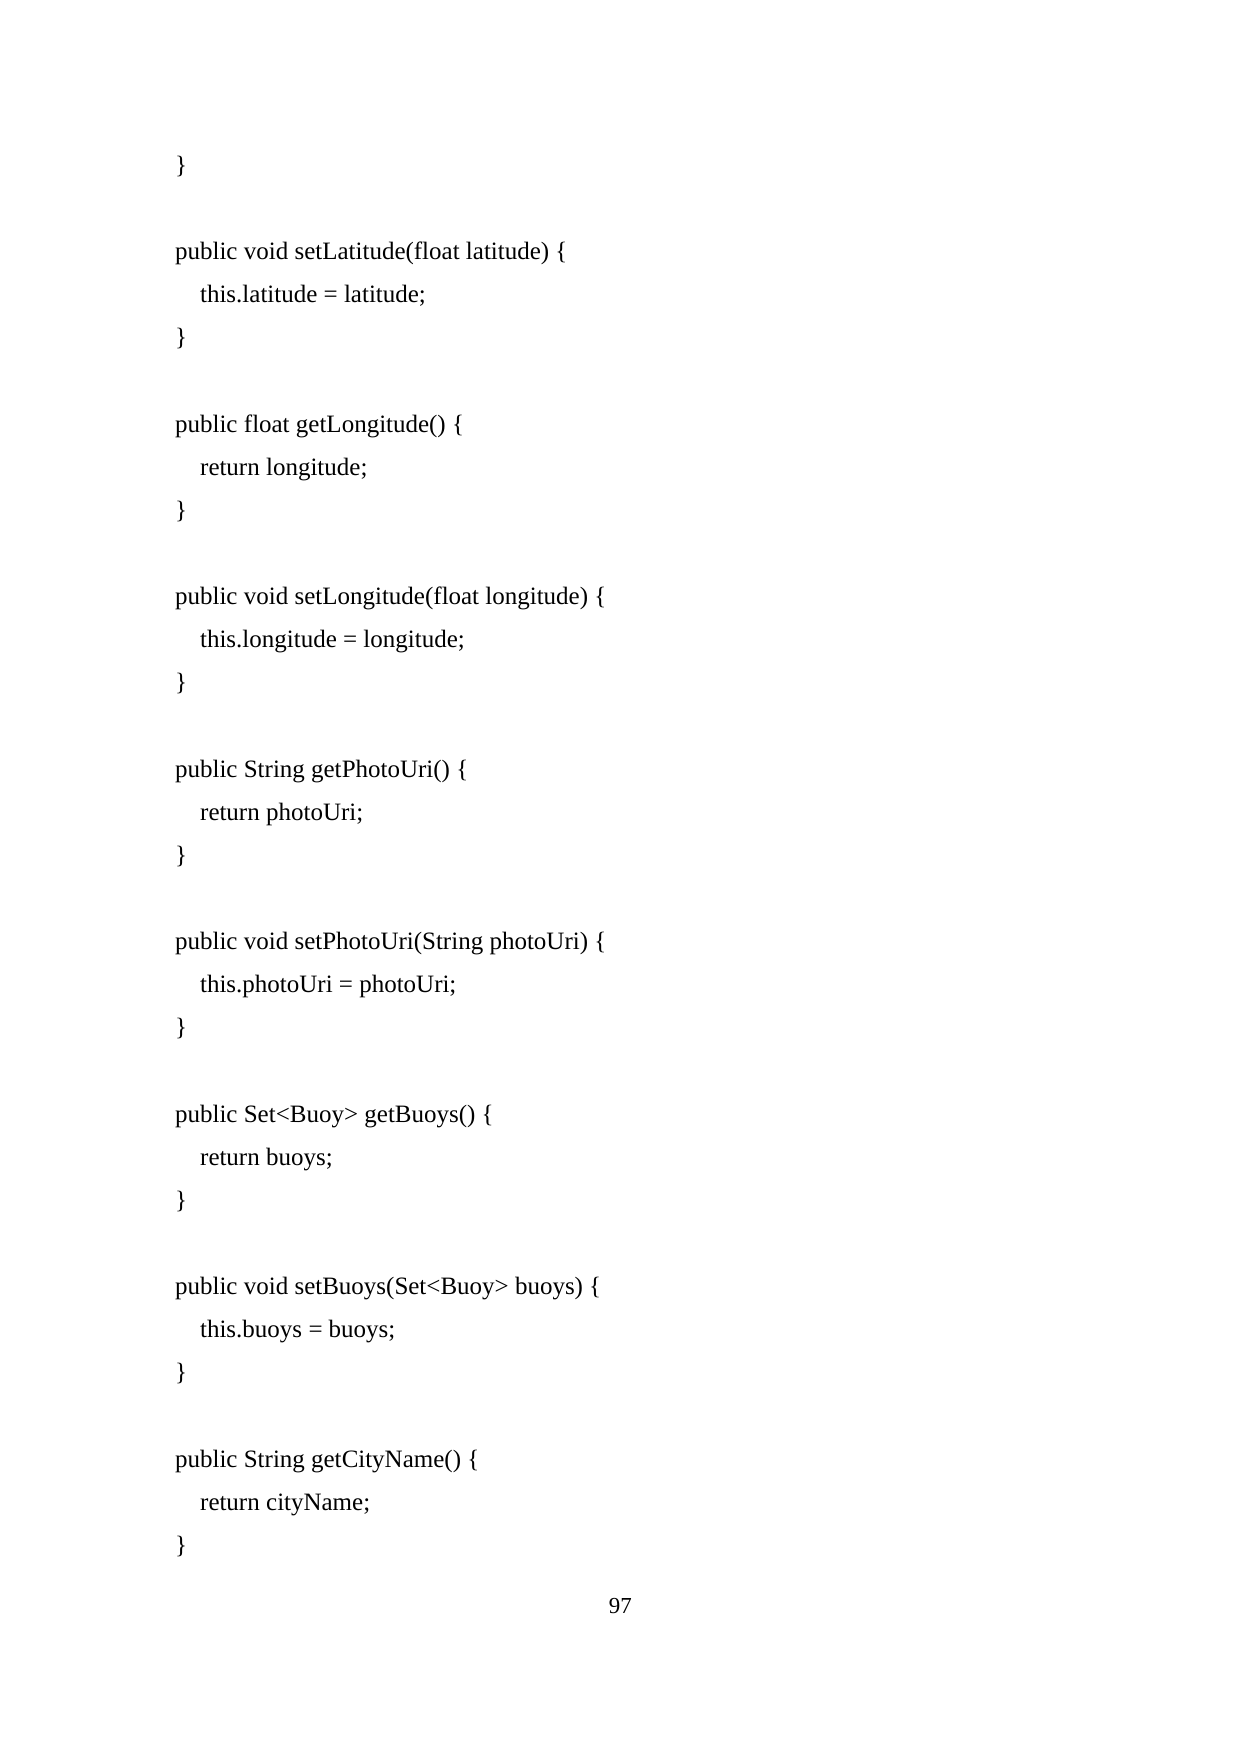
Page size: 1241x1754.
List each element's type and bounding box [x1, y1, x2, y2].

text [150, 150, 1090, 1559]
